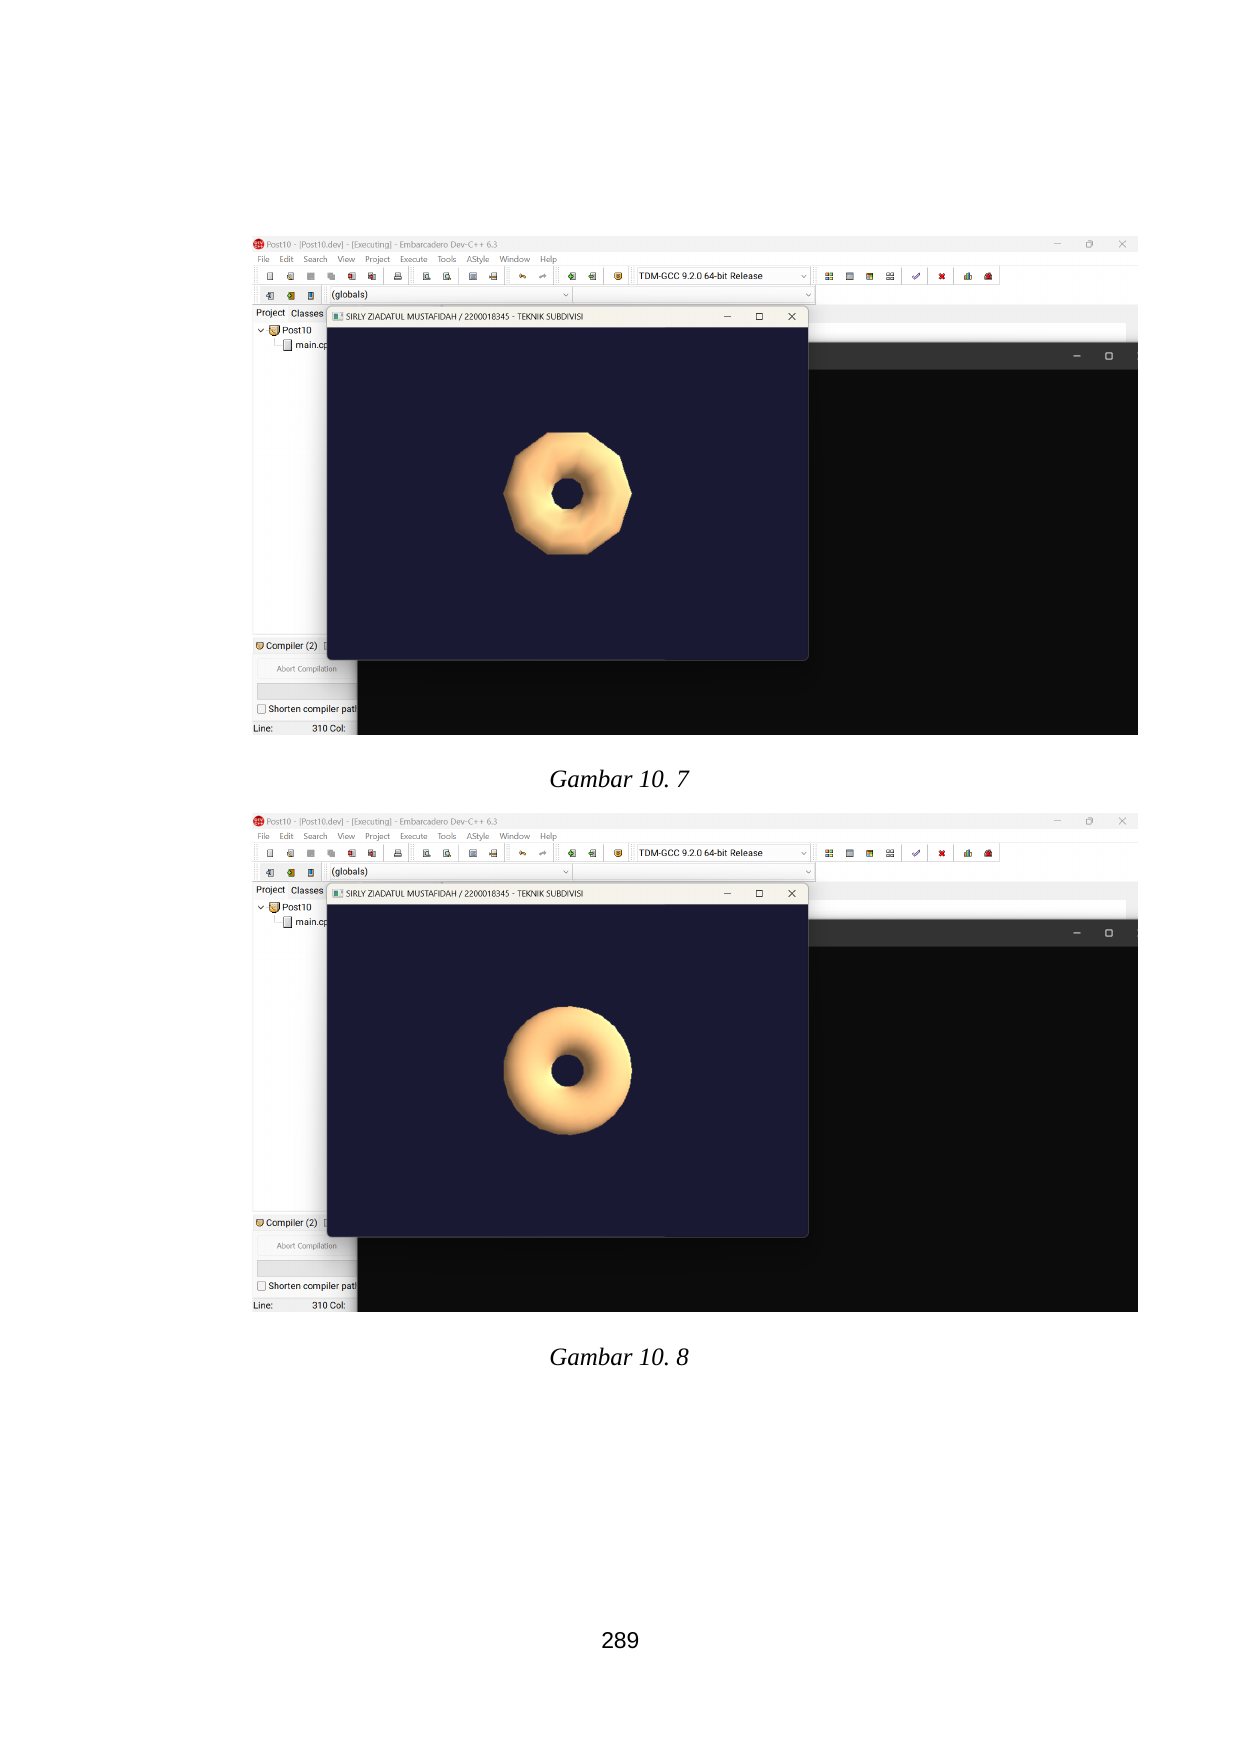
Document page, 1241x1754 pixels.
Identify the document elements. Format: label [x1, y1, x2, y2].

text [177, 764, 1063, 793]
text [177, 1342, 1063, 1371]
picture [252, 813, 1138, 1312]
picture [252, 236, 1138, 735]
